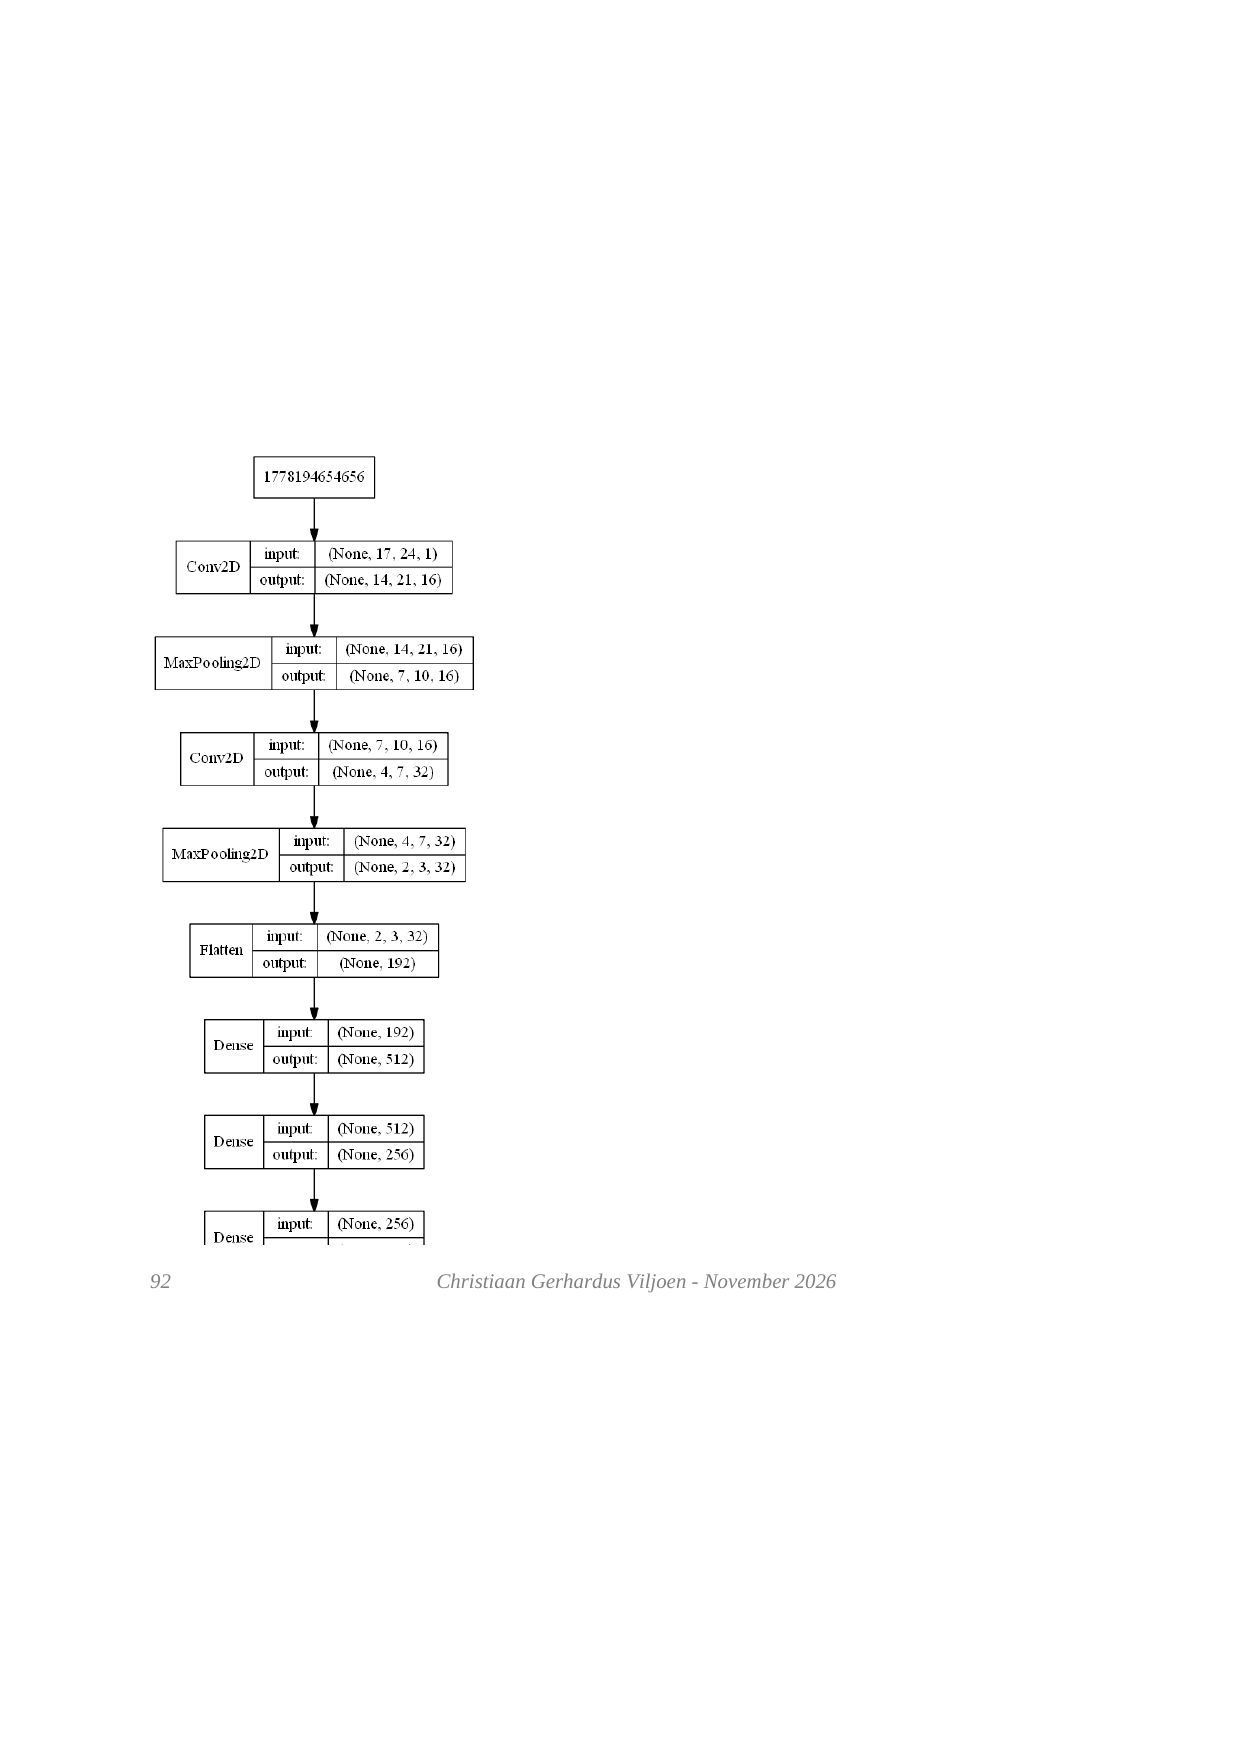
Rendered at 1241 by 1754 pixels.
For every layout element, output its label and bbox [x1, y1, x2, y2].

picture [150, 452, 478, 1245]
